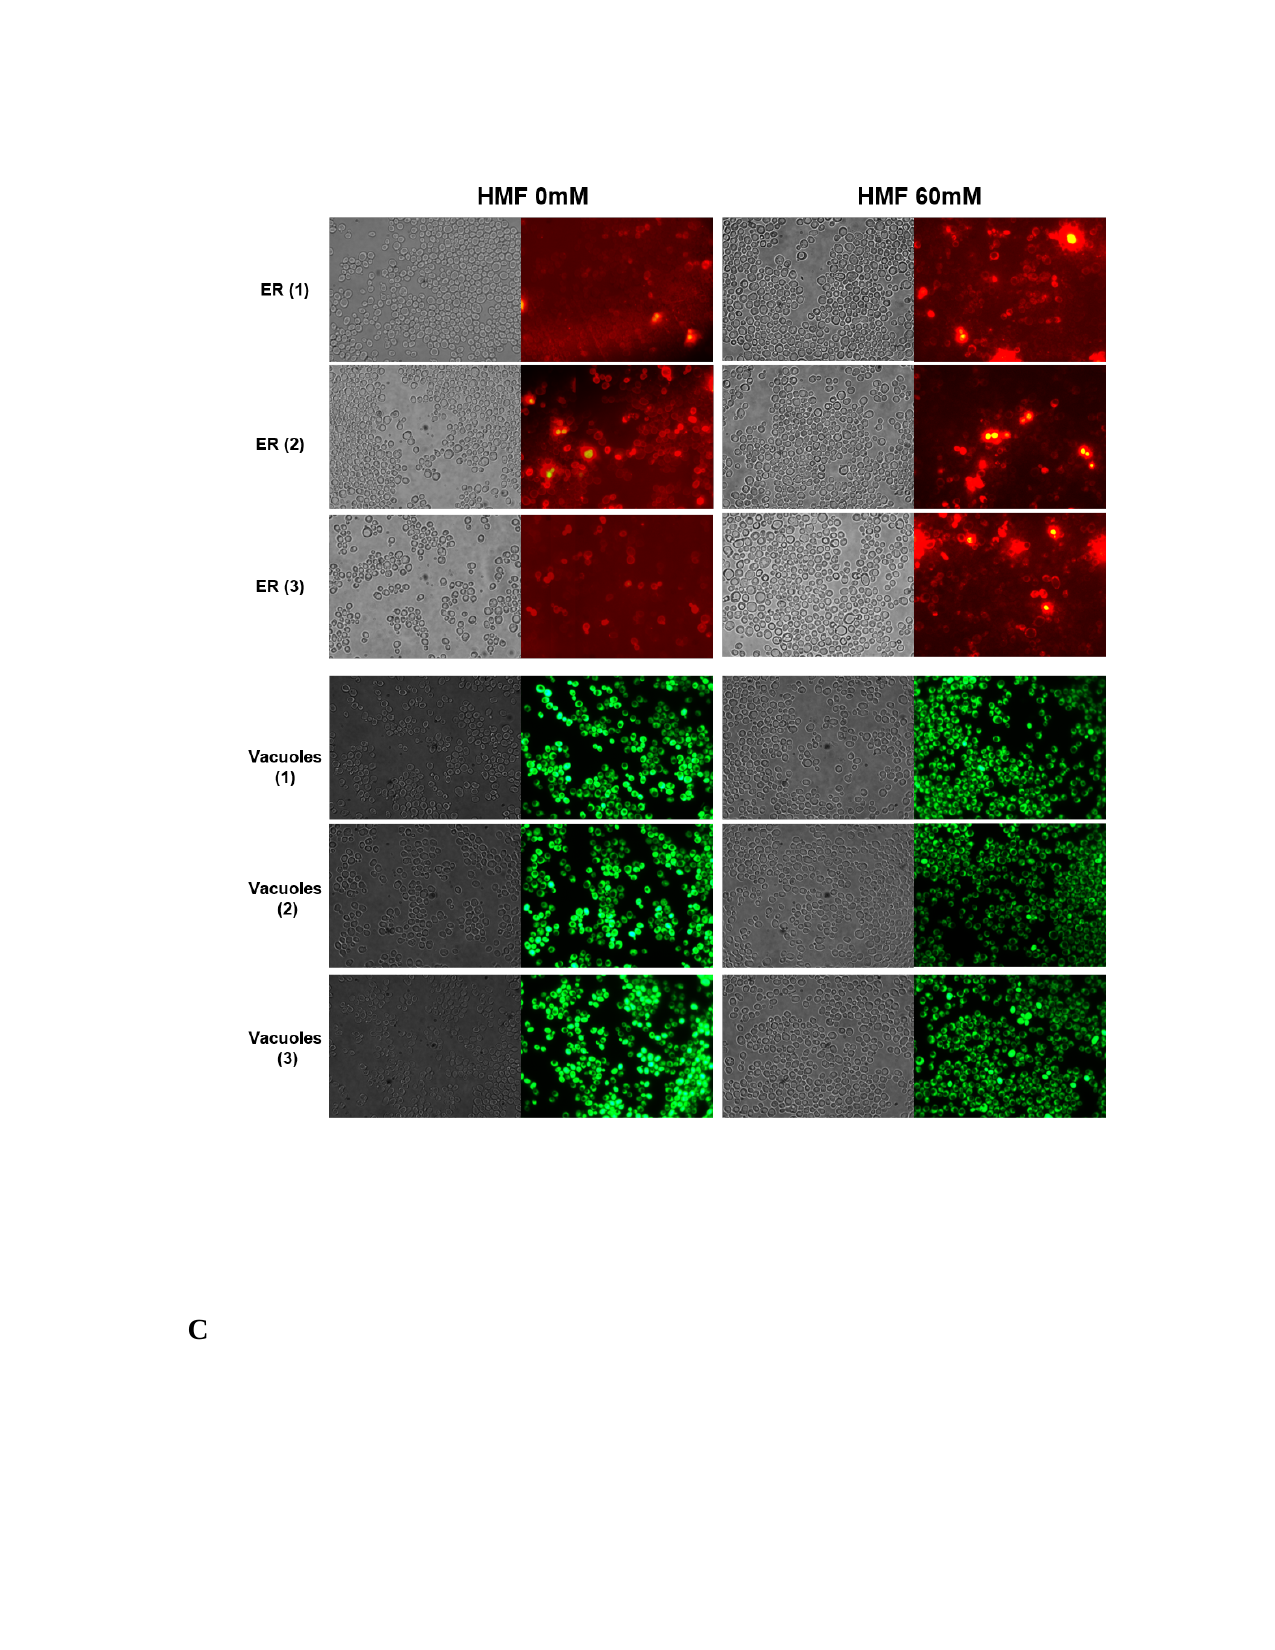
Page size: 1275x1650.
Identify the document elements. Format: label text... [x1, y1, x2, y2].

picture [187, 175, 1106, 1118]
text C [187, 1296, 1087, 1361]
